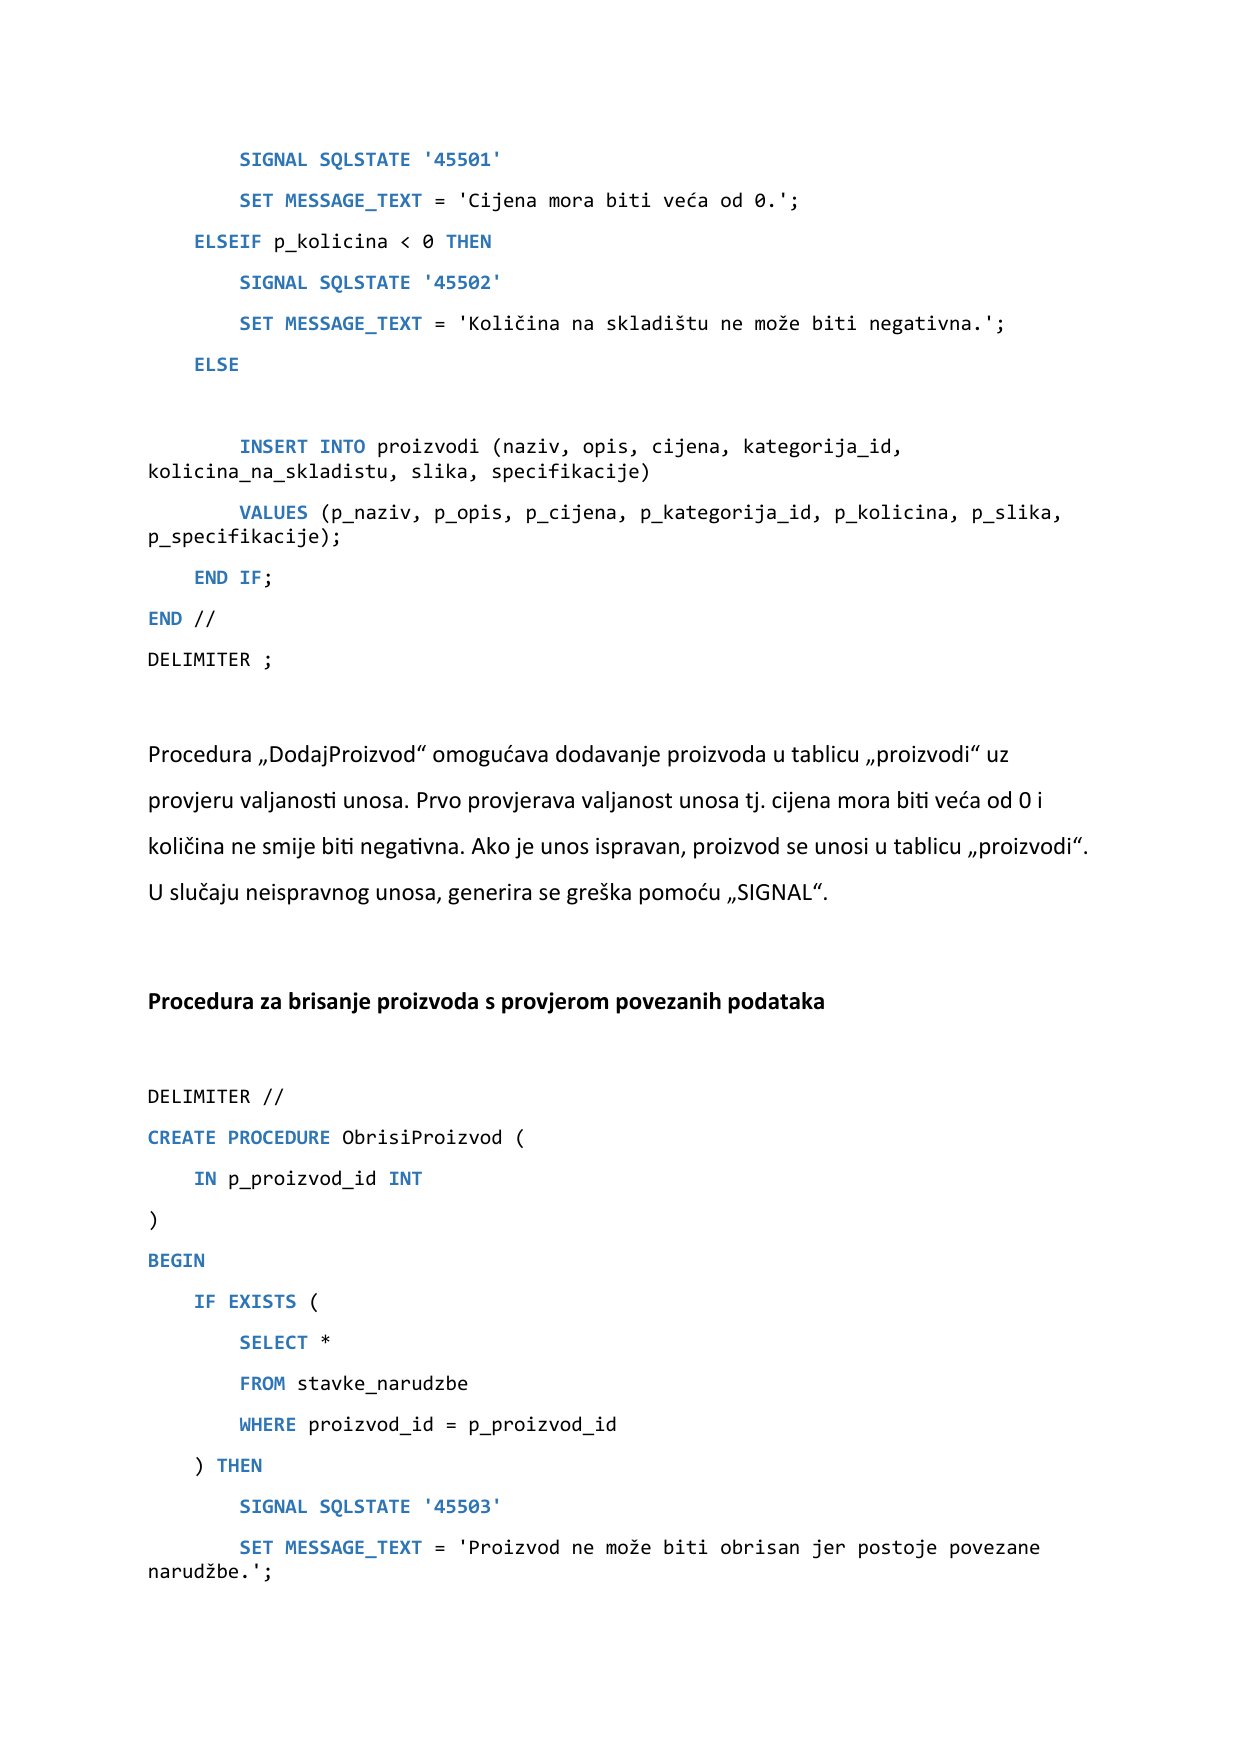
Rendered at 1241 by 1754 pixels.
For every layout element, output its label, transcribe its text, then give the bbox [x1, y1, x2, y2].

text Procedura za brisanje proizvoda s provjerom povezanih podataka [148, 985, 1093, 1015]
text ELSEIF p_kolicina < 0 THEN [148, 230, 1093, 254]
text ELSE [148, 353, 1093, 377]
text DELIMITER // [148, 1084, 1093, 1108]
text END // [148, 607, 1093, 631]
text VALUES (p_naziv, p_opis, p_cijena, p_kategorija_id, p_kolicina, p_slika, p_specifikacije); [148, 500, 1093, 549]
text DELIMITER ; [148, 648, 1093, 672]
text BEGIN [148, 1248, 1093, 1273]
text SET MESSAGE_TEXT = 'Količina na skladištu ne može biti negativna.'; [148, 312, 1093, 336]
text Procedura „DodajProizvod“ omogućava dodavanje proizvoda u tablicu „proizvodi“ uz provjeru valjanosti unosa. Prvo provjerava valjanost unosa tj. cijena mora biti veća od 0 i količina ne smije biti negativna. Ako je unos ispravan, proizvod se unosi u tablicu „proizvodi“. U slučaju neispravnog unosa, generira se greška pomoću „SIGNAL“. [148, 738, 1093, 906]
text SIGNAL SQLSTATE '45502' [148, 271, 1093, 295]
text ) [148, 1207, 1093, 1232]
text SIGNAL SQLSTATE '45501' [148, 148, 1093, 172]
text SIGNAL SQLSTATE '45503' [148, 1494, 1093, 1519]
text INSERT INTO proizvodi (naziv, opis, cijena, kategorija_id, kolicina_na_skladistu, slika, specifikacije) [148, 435, 1093, 484]
text SET MESSAGE_TEXT = 'Proizvod ne može biti obrisan jer postoje povezane narudžbe.'; [148, 1536, 1093, 1584]
text FROM stavke_narudzbe [148, 1371, 1093, 1396]
text END IF; [148, 566, 1093, 590]
text CREATE PROCEDURE ObrisiProizvod ( [148, 1125, 1093, 1149]
text WHERE proizvod_id = p_proizvod_id [148, 1412, 1093, 1437]
text ) THEN [148, 1453, 1093, 1478]
text IF EXISTS ( [148, 1289, 1093, 1314]
text SET MESSAGE_TEXT = 'Cijena mora biti veća od 0.'; [148, 189, 1093, 213]
text IN p_proizvod_id INT [148, 1166, 1093, 1191]
text SELECT * [148, 1330, 1093, 1355]
